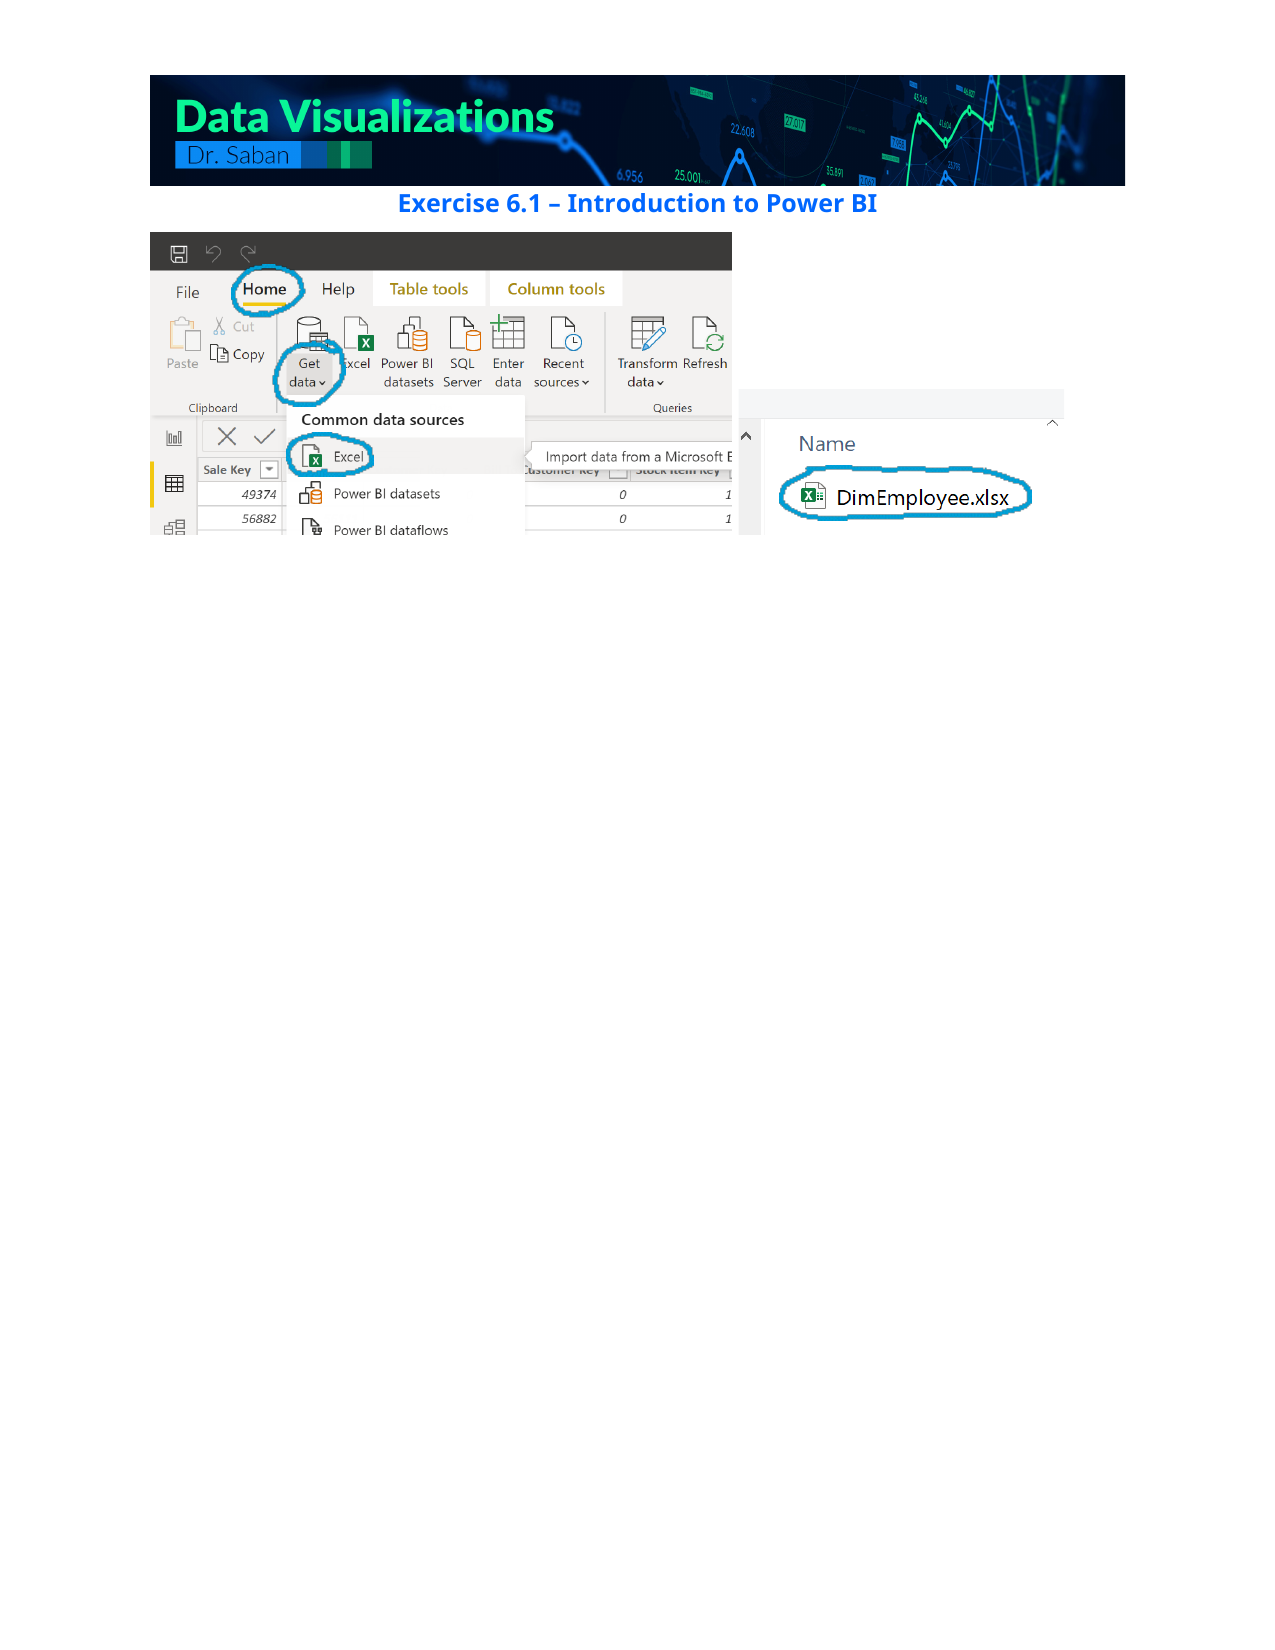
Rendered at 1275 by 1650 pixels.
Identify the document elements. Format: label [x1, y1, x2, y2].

picture [738, 389, 1065, 535]
picture [150, 232, 732, 535]
picture [150, 75, 1125, 186]
